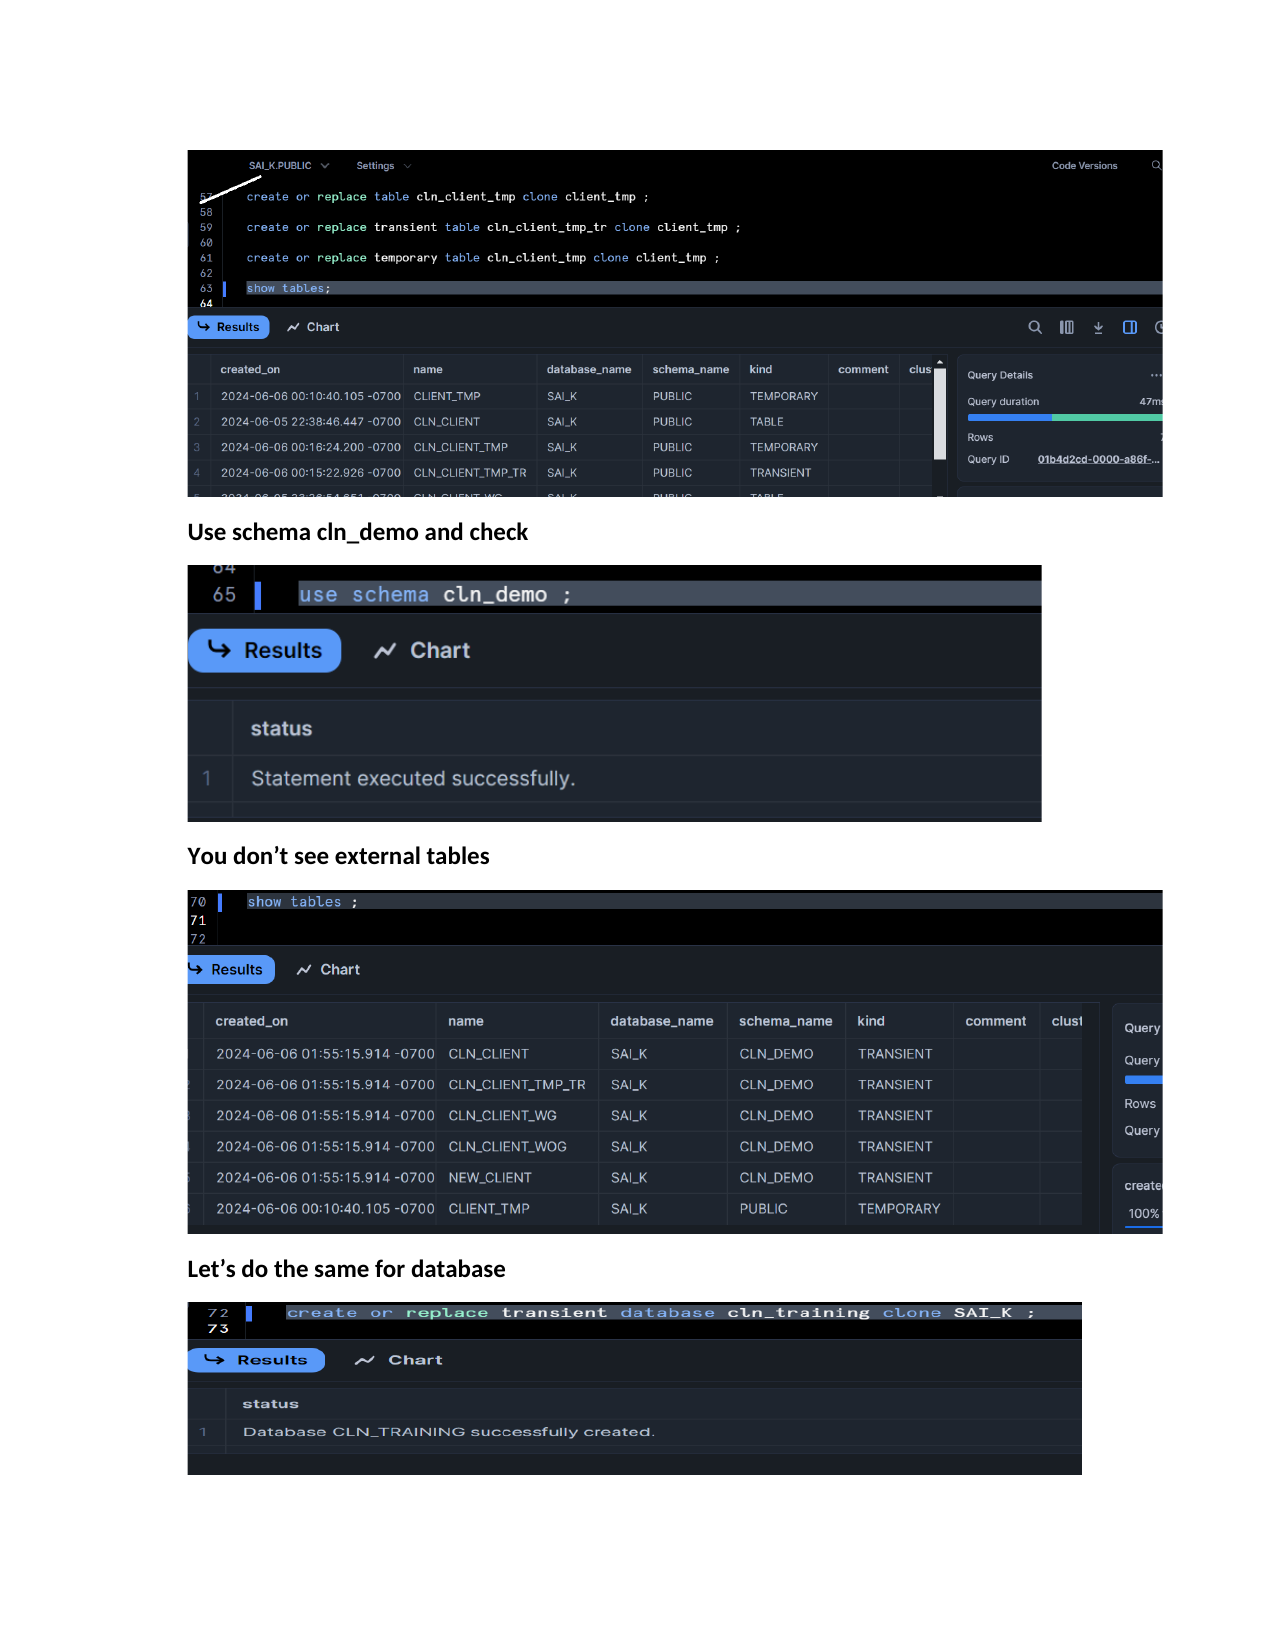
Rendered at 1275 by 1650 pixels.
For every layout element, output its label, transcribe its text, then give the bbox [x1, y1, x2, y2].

picture [187, 150, 1163, 497]
picture [187, 565, 1042, 822]
text You don’t see external tables [187, 840, 1125, 871]
picture [187, 890, 1163, 1234]
picture [187, 1302, 1082, 1475]
text Use schema cln_demo and check [187, 516, 1125, 546]
text Let’s do the same for database [187, 1253, 1125, 1283]
